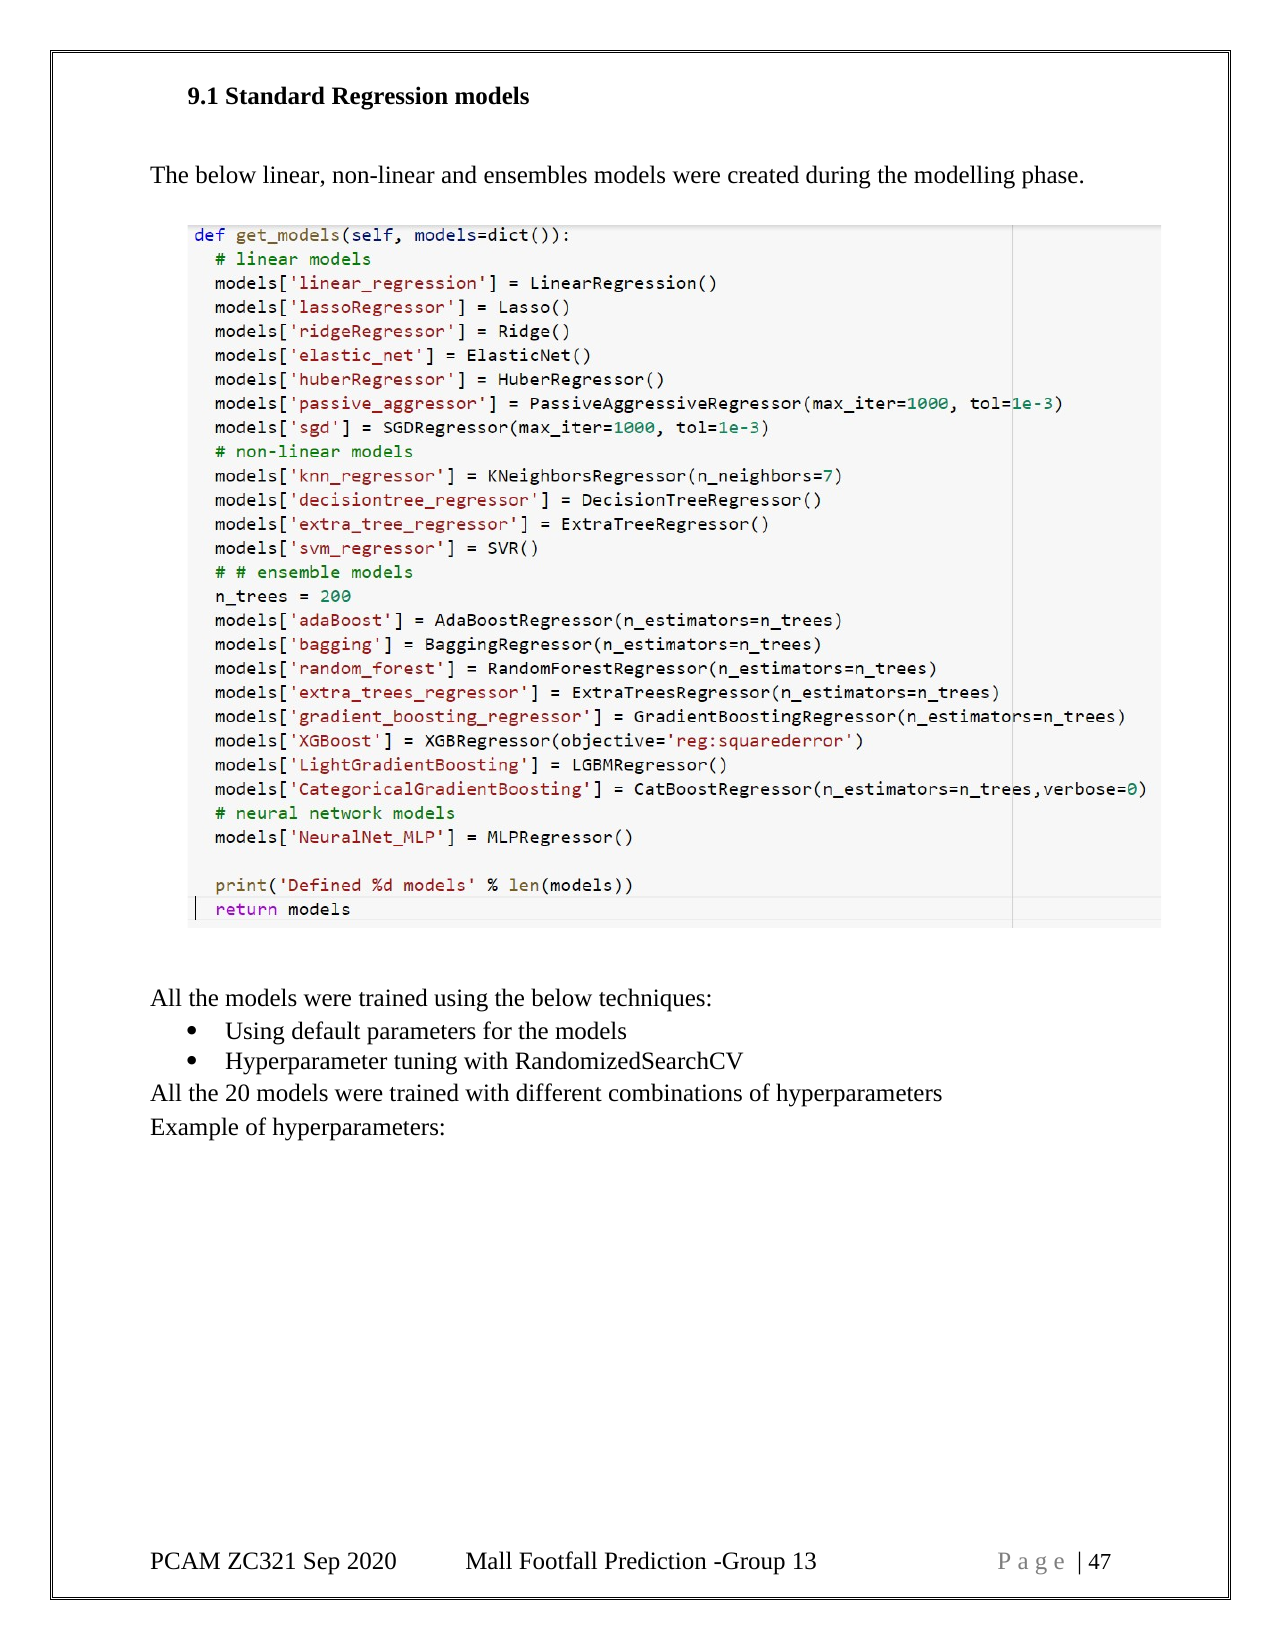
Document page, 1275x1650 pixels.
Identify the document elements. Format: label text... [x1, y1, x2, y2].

text The below linear, non-linear and ensembles models were created during the modelling phase. [150, 160, 1228, 188]
list Using default parameters for the models [187, 1016, 1228, 1045]
list Hyperparameter tuning with RandomizedSearchCV [187, 1046, 1228, 1075]
subtitle Standard Regression models [187, 81, 1228, 110]
text All the models were trained using the below techniques: [150, 983, 1228, 1011]
picture [187, 225, 1162, 928]
text All the 20 models were trained with different combinations of hyperparameters Example of hyperparameters: [150, 1078, 945, 1140]
